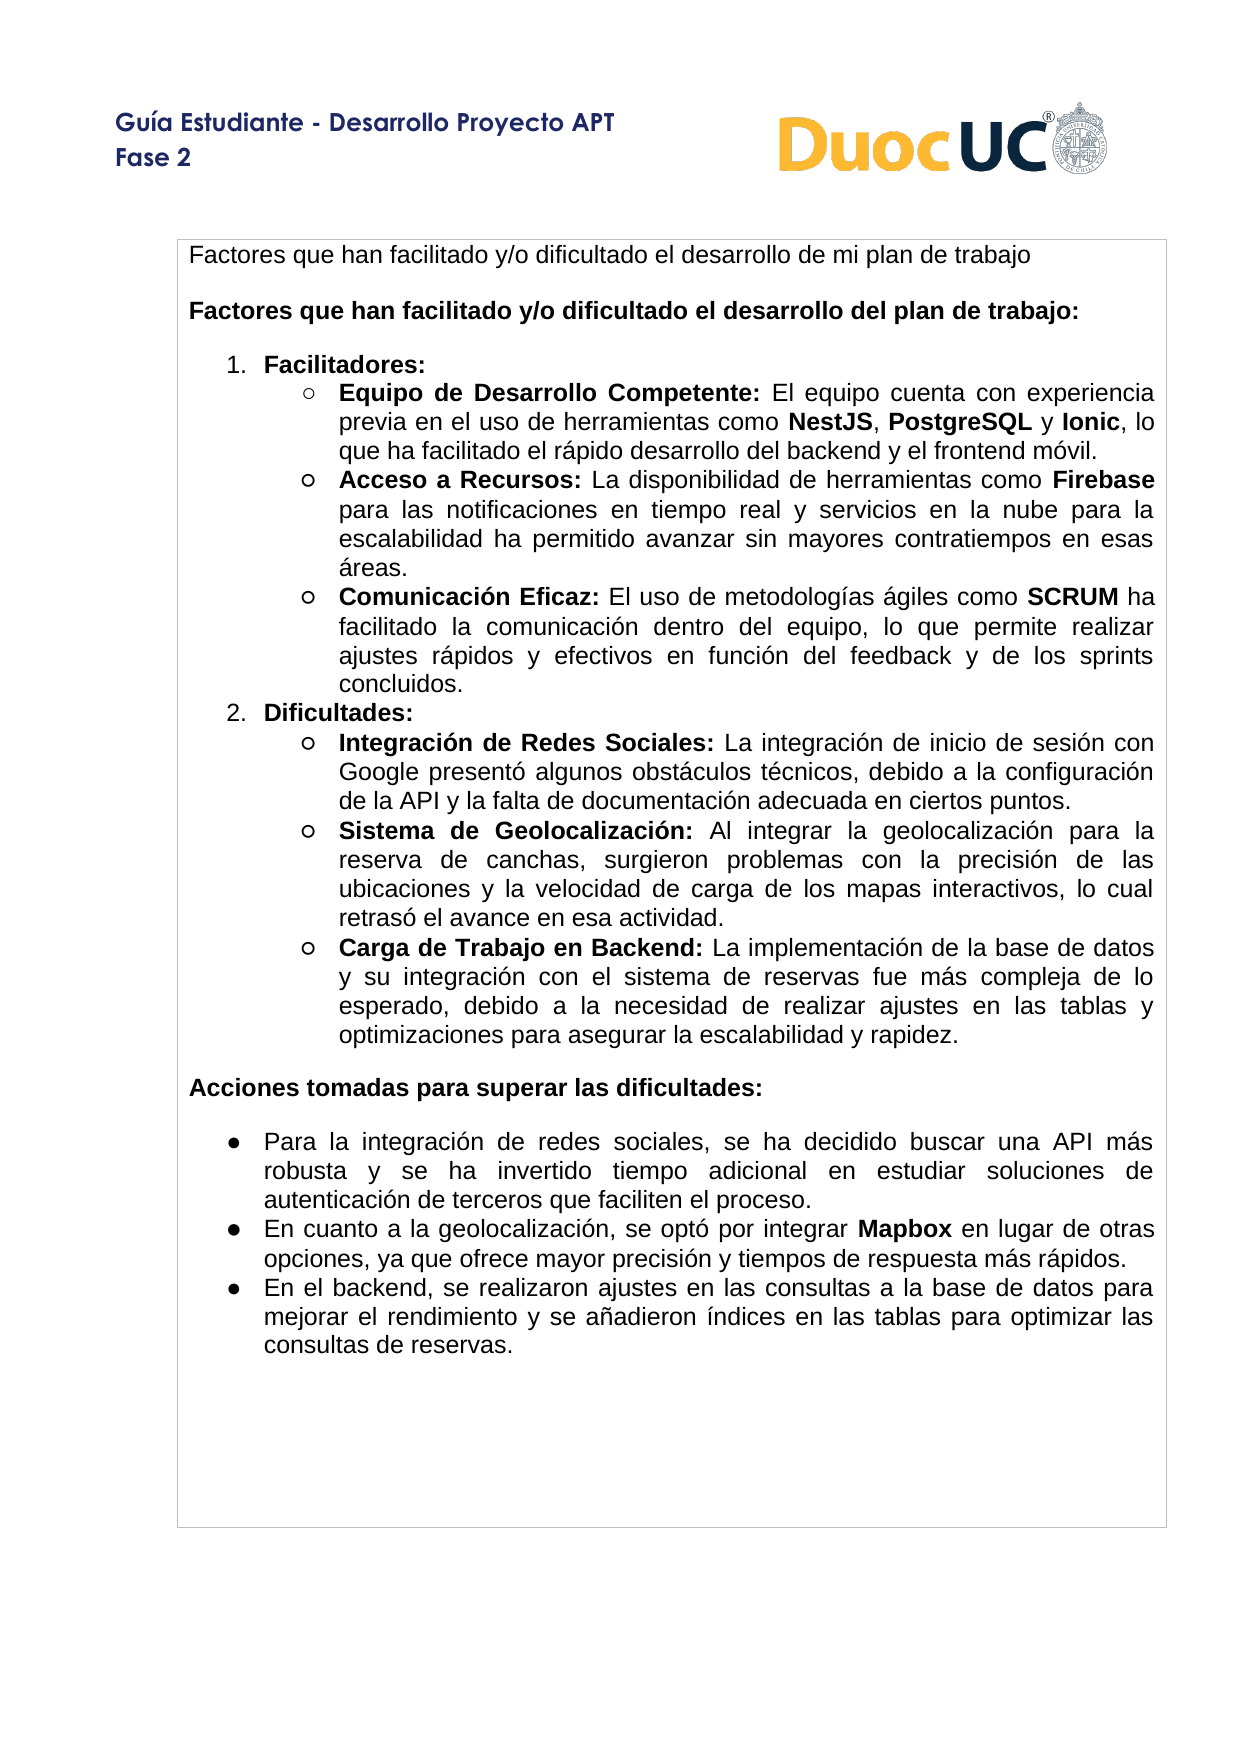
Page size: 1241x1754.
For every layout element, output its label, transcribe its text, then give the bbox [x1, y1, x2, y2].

picture [779, 102, 1107, 174]
table_header Factores que han facilitado y/o dificultado el desarrollo de mi plan de trabajo Factores que han facilitado y/o dificultado el desarrollo del plan de trabajo: Facilitadores: Equipo de Desarrollo Competente: El equipo cuenta con experiencia previa en el uso de herramientas como NestJS, PostgreSQL y Ionic, lo que ha facilitado el rápido desarrollo del backend y el frontend móvil. Acceso a Recursos: La disponibilidad de herramientas como Firebase para las notificaciones en tiempo real y servicios en la nube para la escalabilidad ha permitido avanzar sin mayores contratiempos en esas áreas. Comunicación Eficaz: El uso de metodologías ágiles como SCRUM ha facilitado la comunicación dentro del equipo, lo que permite realizar ajustes rápidos y efectivos en función del feedback y de los sprints concluidos. Dificultades: Integración de Redes Sociales: La integración de inicio de sesión con Google presentó algunos obstáculos técnicos, debido a la configuración de la API y la falta de documentación adecuada en ciertos puntos. Sistema de Geolocalización: Al integrar la geolocalización para la reserva de canchas, surgieron problemas con la precisión de las ubicaciones y la velocidad de carga de los mapas interactivos, lo cual retrasó el avance en esa actividad. Carga de Trabajo en Backend: La implementación de la base de datos y su integración con el sistema de reservas fue más compleja de lo esperado, debido a la necesidad de realizar ajustes en las tablas y optimizaciones para asegurar la escalabilidad y rapidez. Acciones tomadas para superar las dificultades: Para la integración de redes sociales, se ha decidido buscar una API más robusta y se ha invertido tiempo adicional en estudiar soluciones de autenticación de terceros que faciliten el proceso. En cuanto a la geolocalización, se optó por integrar Mapbox en lugar de otras opciones, ya que ofrece mayor precisión y tiempos de respuesta más rápidos. En el backend, se realizaron ajustes en las consultas a la base de datos para mejorar el rendimiento y se añadieron índices en las tablas para optimizar las consultas de reservas. [178, 240, 1166, 1527]
